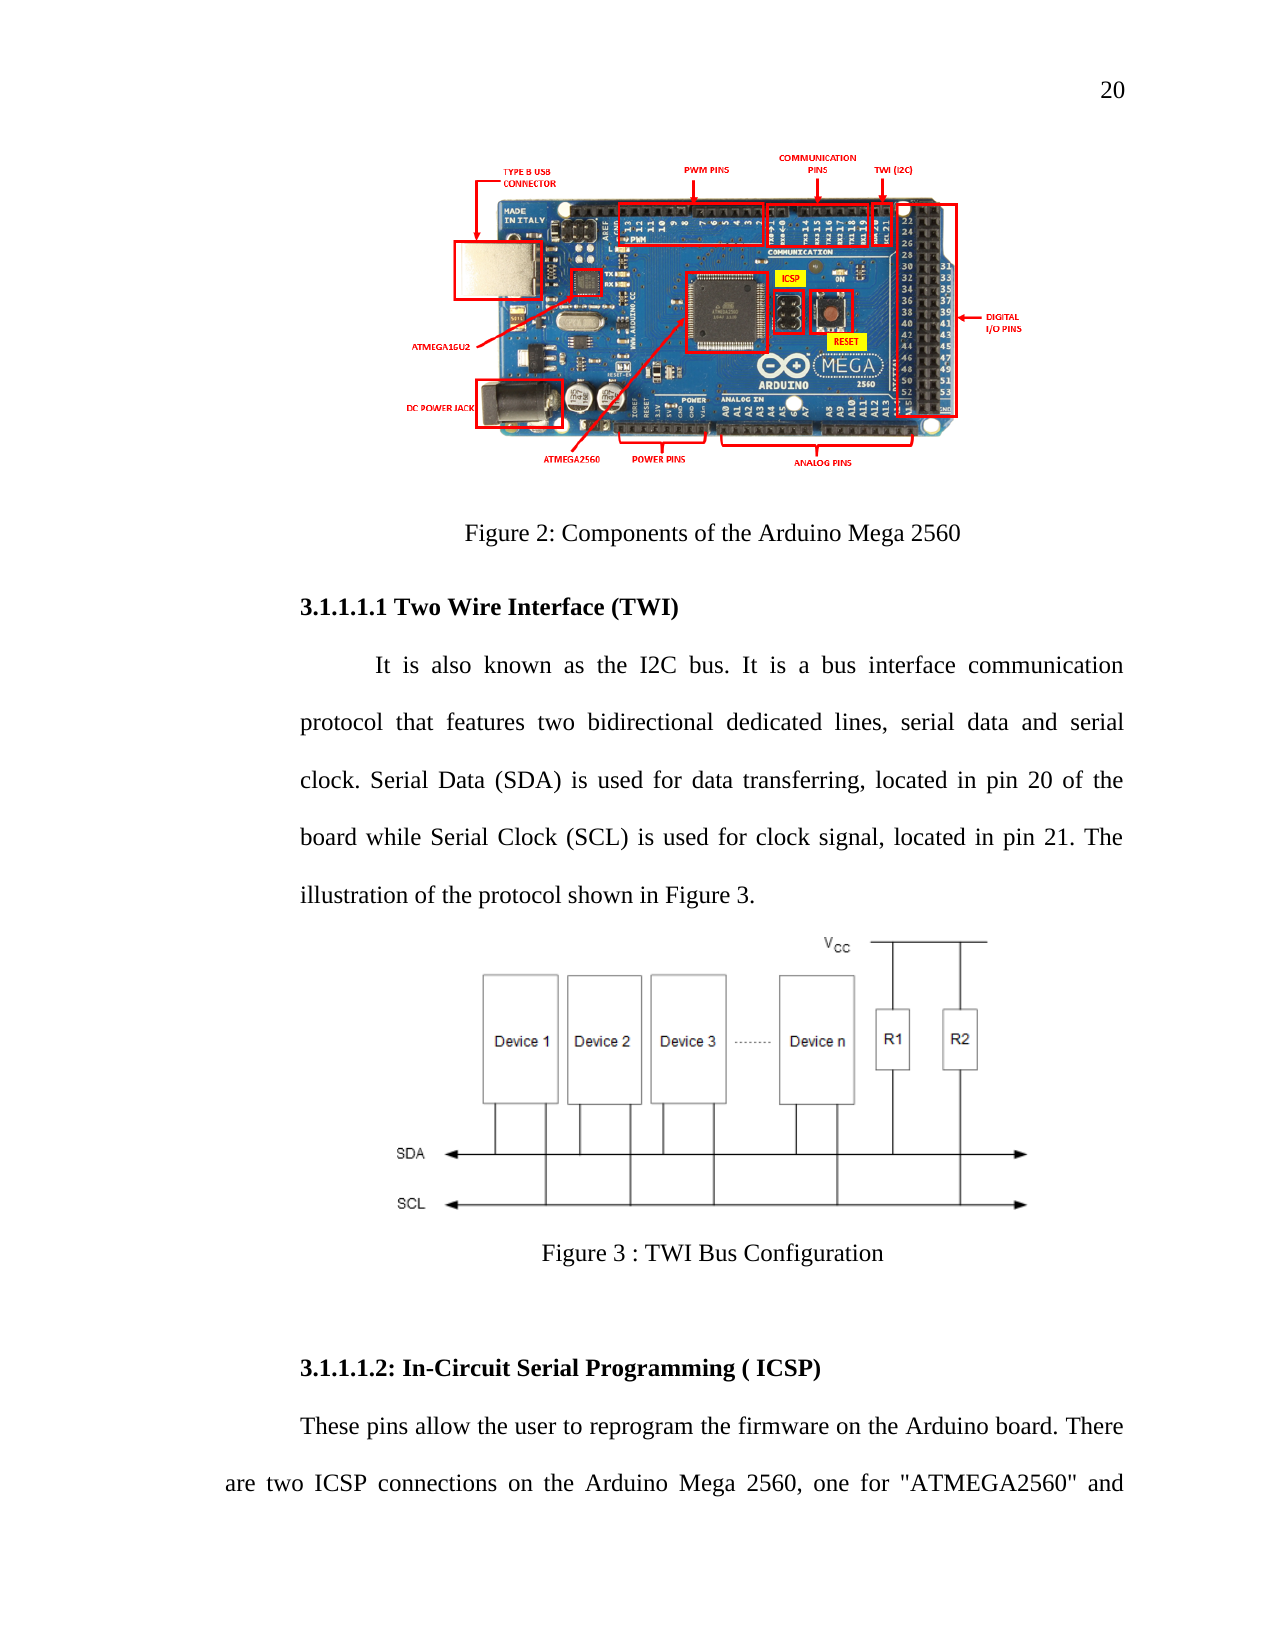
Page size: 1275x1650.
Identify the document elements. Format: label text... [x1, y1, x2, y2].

subtitle Figure 3 : TWI Bus Configuration [225, 1238, 1125, 1267]
picture [397, 937, 1028, 1210]
picture [402, 150, 1023, 473]
subtitle 3.1.1.1.2: In-Circuit Serial Programming ( ICSP) [225, 1353, 1125, 1382]
subtitle Figure 2: Components of the Arduino Mega 2560 [225, 518, 1125, 547]
text It is also known as the I2C bus. It is a bus interface communication protocol that features two bidirectional dedicated lines, serial data and serial clock. Serial Data (SDA) is used for data transferring, located in pin 20 of the board while Serial Clock (SCL) is used for clock signal, located in pin 21. The illustration of the protocol shown in Figure 3. [300, 650, 1125, 908]
subtitle 3.1.1.1.1 Two Wire Interface (TWI) [225, 592, 1125, 621]
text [225, 1411, 1125, 1497]
